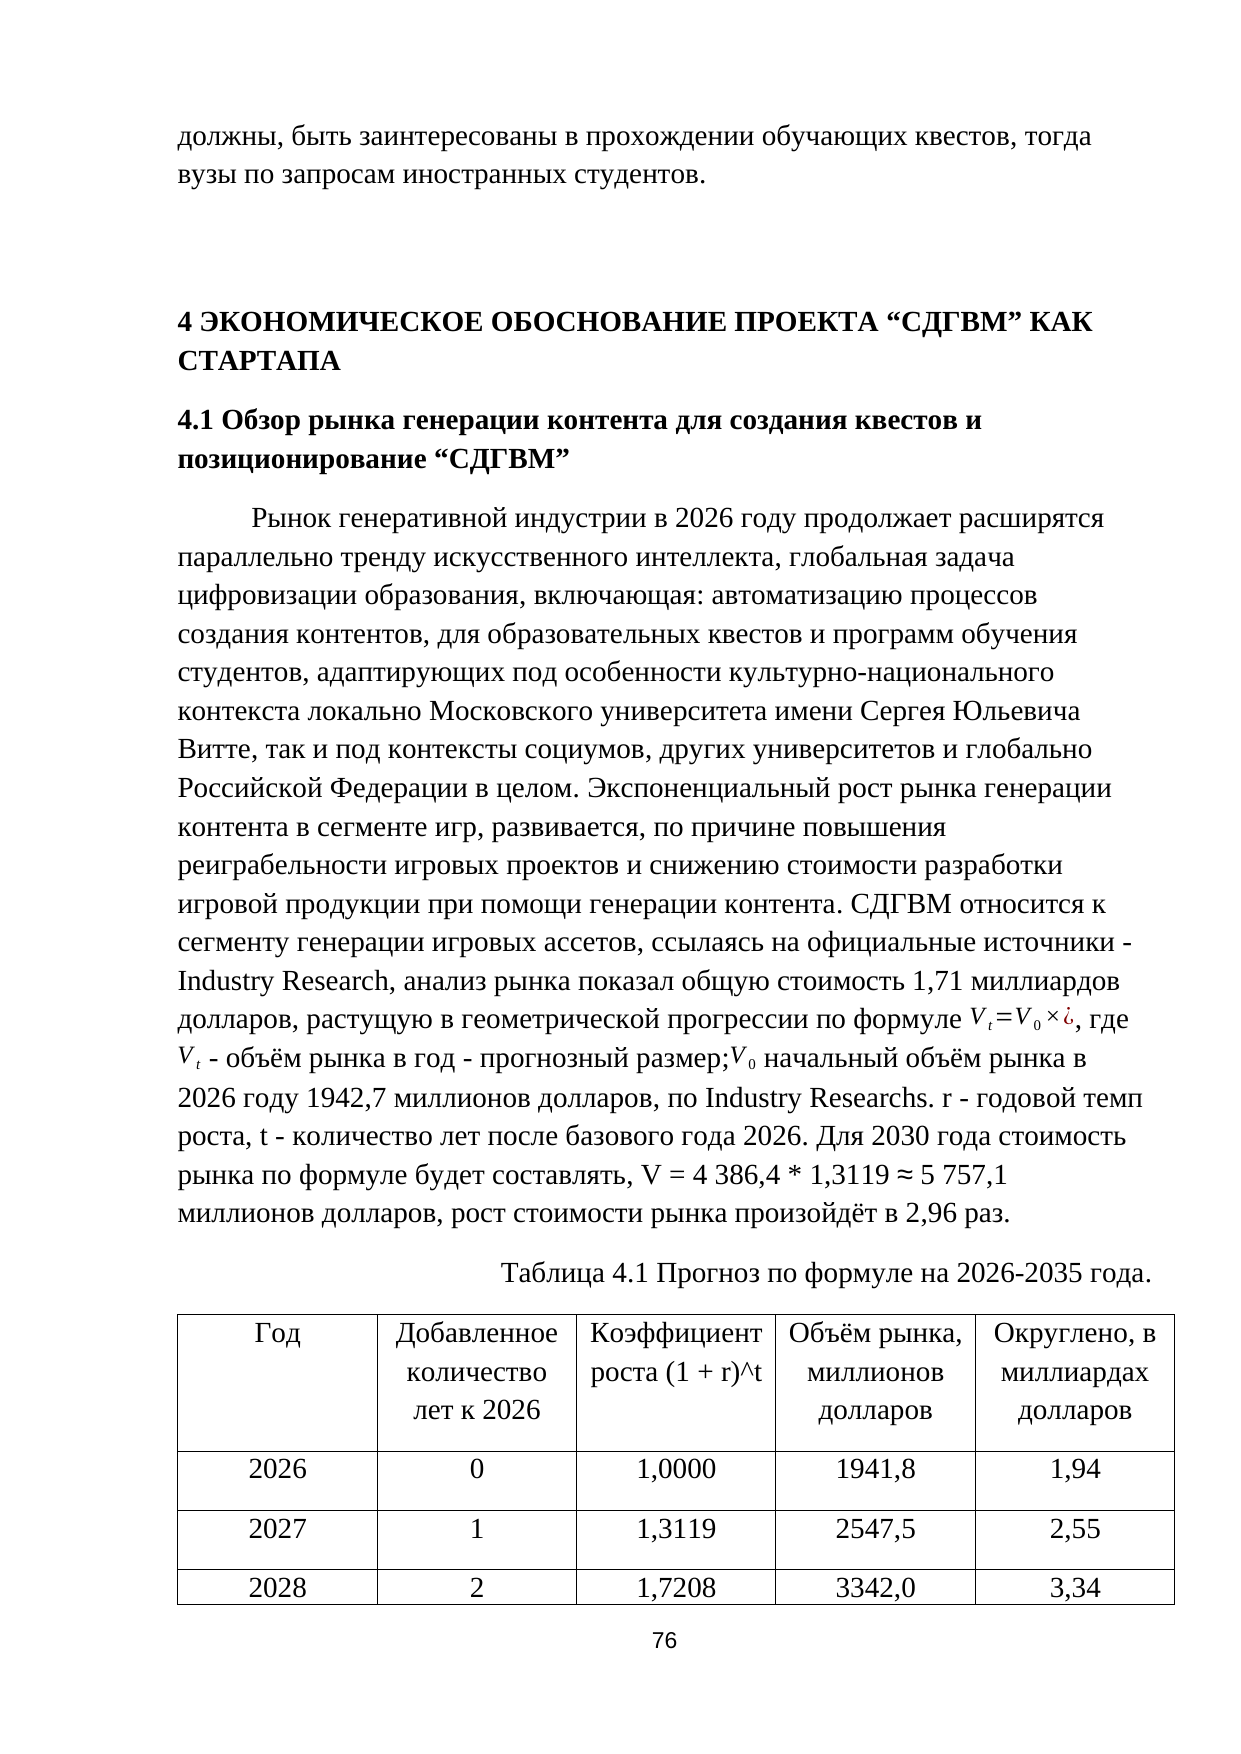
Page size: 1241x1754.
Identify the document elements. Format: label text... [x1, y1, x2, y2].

table_cell 1 [378, 1511, 576, 1569]
subtitle 4 ЭКОНОМИЧЕСКОЕ ОБОСНОВАНИЕ ПРОЕКТА “СДГВМ” КАК СТАРТАПА [177, 304, 1152, 377]
table_cell 2547,5 [776, 1511, 975, 1569]
table_cell 2,55 [976, 1511, 1174, 1569]
table_cell 2028 [178, 1570, 377, 1604]
text Таблица 4.1 Прогноз по формуле на 2026-2035 года. [177, 1255, 1152, 1288]
table_header Объём рынка, миллионов долларов [776, 1315, 975, 1451]
table_cell 1,0000 [577, 1452, 775, 1510]
table_cell 1,3119 [577, 1511, 775, 1569]
table_cell 2027 [178, 1511, 377, 1569]
table_cell 3,34 [976, 1570, 1174, 1604]
table_cell 1,7208 [577, 1570, 775, 1604]
table_header Добавленное количество лет к 2026 [378, 1315, 576, 1451]
table_cell 0 [378, 1452, 576, 1510]
table_cell 2 [378, 1570, 576, 1604]
table_cell 1941,8 [776, 1452, 975, 1510]
text 4.1 Обзор рынка генерации контента для создания квестов и позиционирование “СДГВМ” [177, 402, 1152, 474]
table_cell 2026 [178, 1452, 377, 1510]
table_cell 1,94 [976, 1452, 1174, 1510]
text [177, 118, 1152, 190]
table_header Коэффициент роста (1 + r)^t [577, 1315, 775, 1451]
table_header Округлено, в миллиардах долларов [976, 1315, 1174, 1451]
table_header Год [178, 1315, 377, 1451]
text Рынок генеративной индустрии в 2026 году продолжает расширятся параллельно тренду искусственного интеллекта, глобальная задача цифровизации образования, включающая: автоматизацию процессов создания контентов, для образовательных квестов и программ обучения студентов, адаптирующих под особенности культурно-национального контекста локально Московского университета имени Сергея Юльевича Витте, так и под контексты социумов, других университетов и глобально Российской Федерации в целом. Экспоненциальный рост рынка генерации контента в сегменте игр, развивается, по причине повышения реиграбельности игровых проектов и снижению стоимости разработки игровой продукции при помощи генерации контента. СДГВМ относится к сегменту генерации игровых ассетов, ссылаясь на официальные источники - Industry Research, анализ рынка показал общую стоимость 1,71 миллиардов долларов, растущую в геометрической прогрессии по формуле , где - объём рынка в год - прогнозный размер; начальный объём рынка в 2026 году 1942,7 миллионов долларов, по Industry Researchs. r - годовой темп роста, t - количество лет после базового года 2026. Для 2030 года стоимость рынка по формуле будет составлять, V = 4 386,4 * 1,3119 ≈ 5 757,1 миллионов долларов, рост стоимости рынка произойдёт в 2,96 раз. [177, 500, 1152, 1229]
table_cell 3342,0 [776, 1570, 975, 1604]
